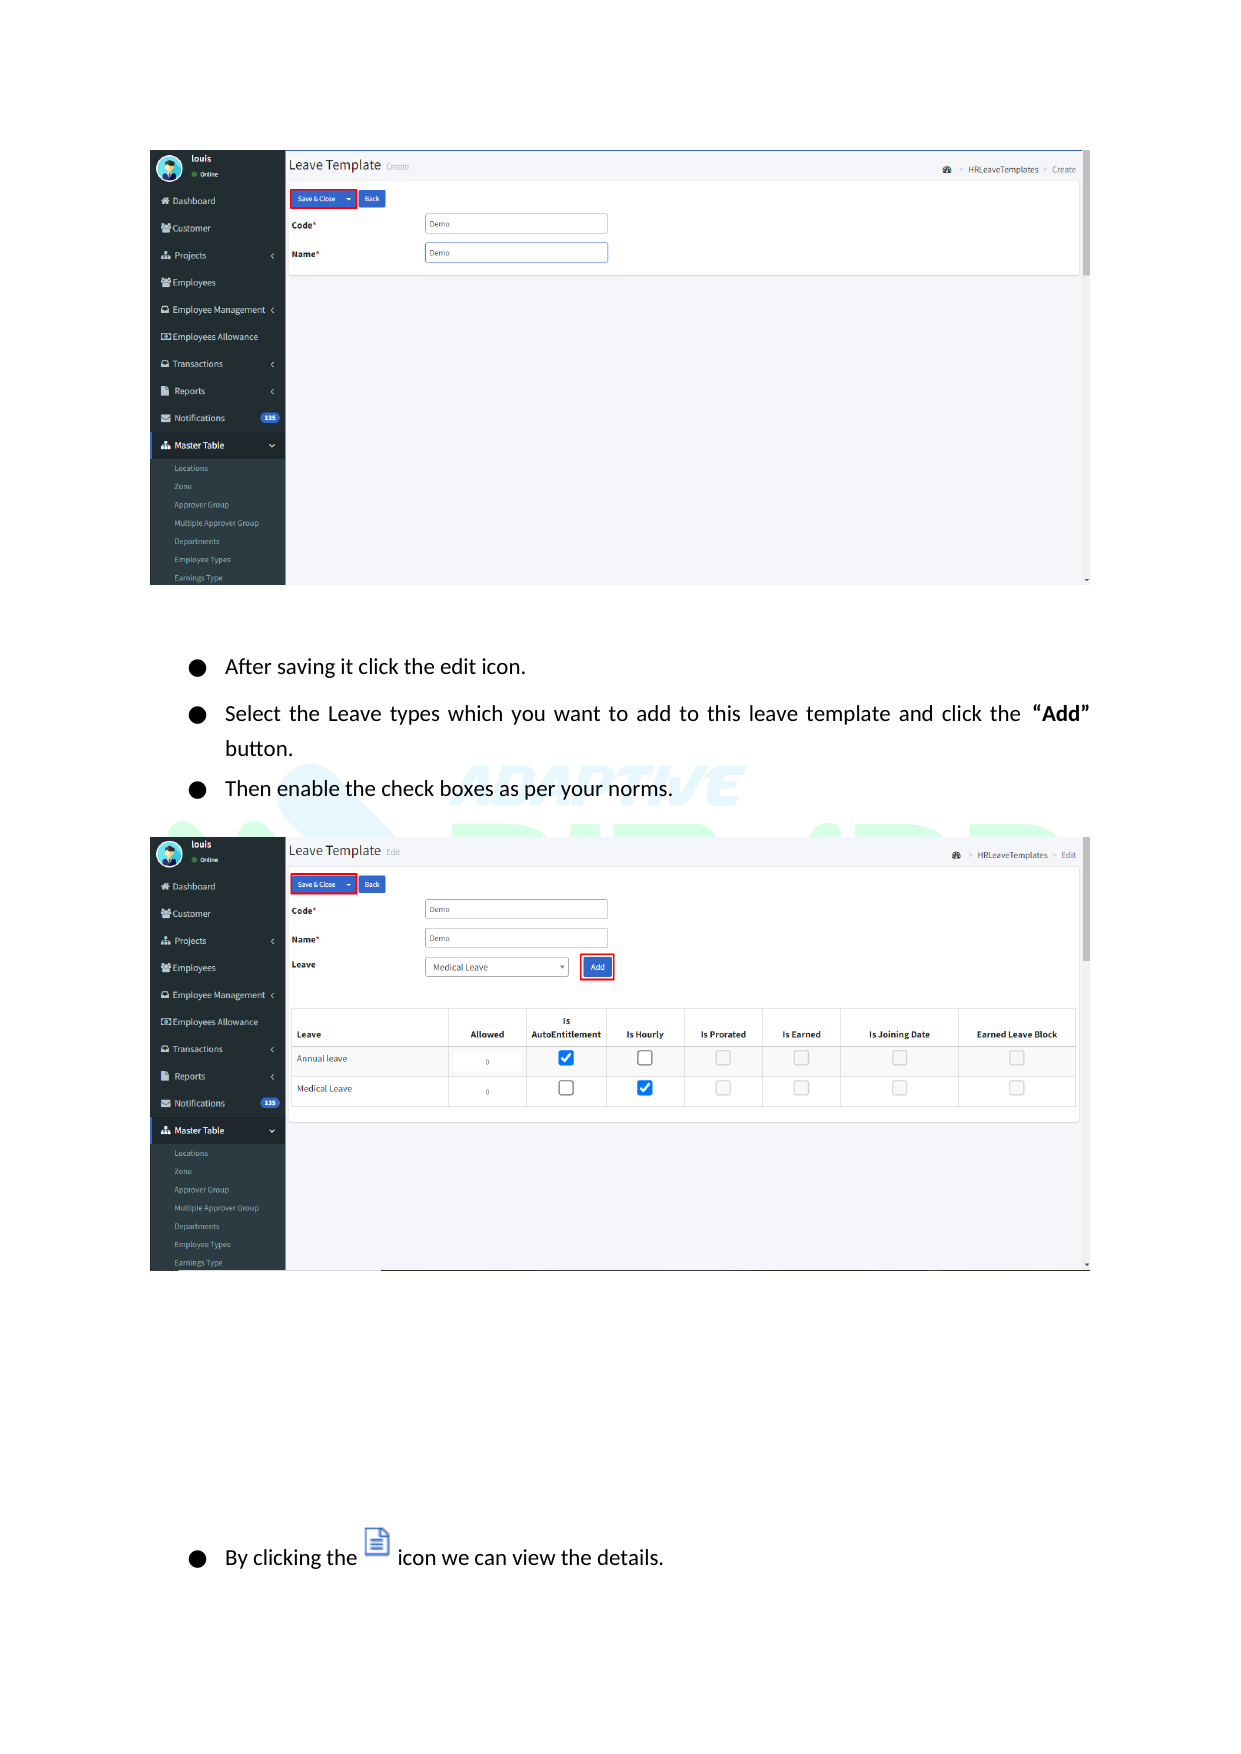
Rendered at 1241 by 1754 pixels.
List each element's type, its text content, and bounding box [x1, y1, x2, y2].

list Select the Leave types which you want to add to this leave template and click the “Add” button. [187, 687, 1090, 762]
list Then enable the check boxes as per your norms. [187, 762, 1090, 809]
picture [150, 150, 1091, 585]
list After saving it click the edit icon. [187, 641, 1090, 687]
picture [362, 1520, 398, 1566]
picture [150, 837, 1091, 1271]
list By clicking the icon we can view the details. [187, 1520, 1090, 1578]
